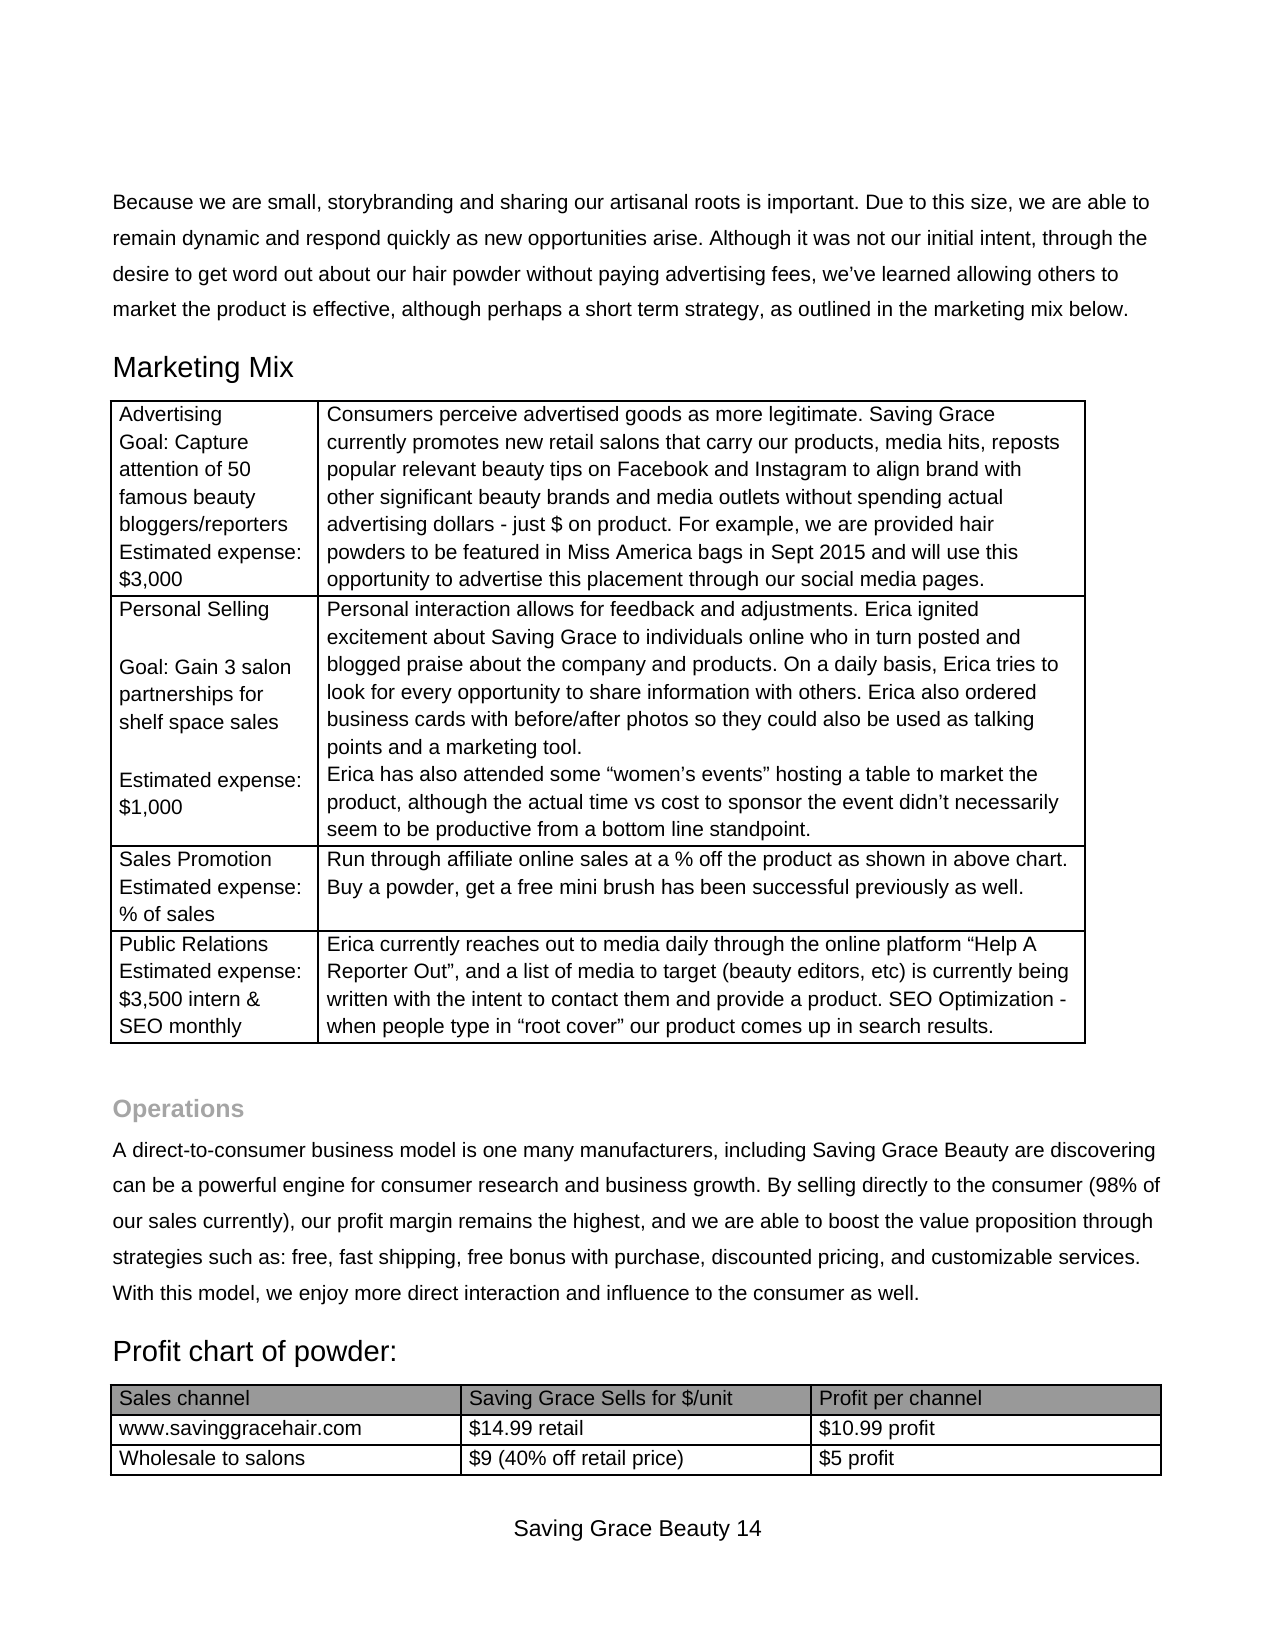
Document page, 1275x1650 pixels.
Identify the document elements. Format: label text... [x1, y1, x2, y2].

table_cell Public Relations Estimated expense: $3,500 intern & SEO monthly [112, 932, 317, 1042]
table_cell Sales Promotion Estimated expense: % of sales [112, 847, 317, 930]
table_header Profit per channel [812, 1386, 1160, 1414]
table_header Sales channel [112, 1386, 460, 1414]
table_header Advertising Goal: Capture attention of 50 famous beauty bloggers/reporters Estimated expense: $3,000 [112, 402, 317, 595]
subtitle Profit chart of powder: [112, 1334, 1162, 1367]
table_cell $9 (40% off retail price) [462, 1446, 810, 1474]
text Because we are small, storybranding and sharing our artisanal roots is important. Due to this size, we are able to remain dynamic and respond quickly as new opportunities arise. Although it was not our initial intent, through the desire to get word out about our hair powder without paying advertising fees, we’ve learned allowing others to market the product is effective, although perhaps a short term strategy, as outlined in the marketing mix below. [112, 189, 1162, 321]
table_cell $10.99 profit [812, 1416, 1160, 1444]
table_cell www.savinggracehair.com [112, 1416, 460, 1444]
table_cell Run through affiliate online sales at a % off the product as shown in above chart. Buy a powder, get a free mini brush has been successful previously as well. [319, 847, 1084, 930]
text Operations [112, 1094, 1162, 1123]
table_header Consumers perceive advertised goods as more legitimate. Saving Grace currently promotes new retail salons that carry our products, media hits, reposts popular relevant beauty tips on Facebook and Instagram to align brand with other significant beauty brands and media outlets without spending actual advertising dollars - just $ on product. For example, we are provided hair powders to be featured in Miss America bags in Sept 2015 and will use this opportunity to advertise this placement through our social media pages. [319, 402, 1084, 595]
table_cell Personal Selling Goal: Gain 3 salon partnerships for shelf space sales Estimated expense: $1,000 [112, 597, 317, 845]
table_cell Personal interaction allows for feedback and adjustments. Erica ignited excitement about Saving Grace to individuals online who in turn posted and blogged praise about the company and products. On a daily basis, Erica tries to look for every opportunity to share information with others. Erica also ordered business cards with before/after photos so they could also be used as talking points and a marketing tool. Erica has also attended some “women’s events” hosting a table to market the product, although the actual time vs cost to sponsor the event didn’t necessarily seem to be productive from a bottom line standpoint. [319, 597, 1084, 845]
table_cell Erica currently reaches out to media daily through the online platform “Help A Reporter Out”, and a list of media to target (beauty editors, etc) is currently being written with the intent to contact them and provide a product. SEO Optimization - when people type in “root cover” our product comes up in search results. [319, 932, 1084, 1042]
subtitle Marketing Mix [112, 350, 1162, 383]
table_header Saving Grace Sells for $/unit [462, 1386, 810, 1414]
table_cell $14.99 retail [462, 1416, 810, 1444]
table_cell Wholesale to salons [112, 1446, 460, 1474]
text A direct-to-consumer business model is one many manufacturers, including Saving Grace Beauty are discovering can be a powerful engine for consumer research and business growth. By selling directly to the consumer (98% of our sales currently), our profit margin remains the highest, and we are able to boost the value proposition through strategies such as: free, fast shipping, free bonus with purchase, discounted pricing, and customizable services. With this model, we enjoy more direct interaction and influence to the consumer as well. [112, 1137, 1162, 1305]
table_cell $5 profit [812, 1446, 1160, 1474]
